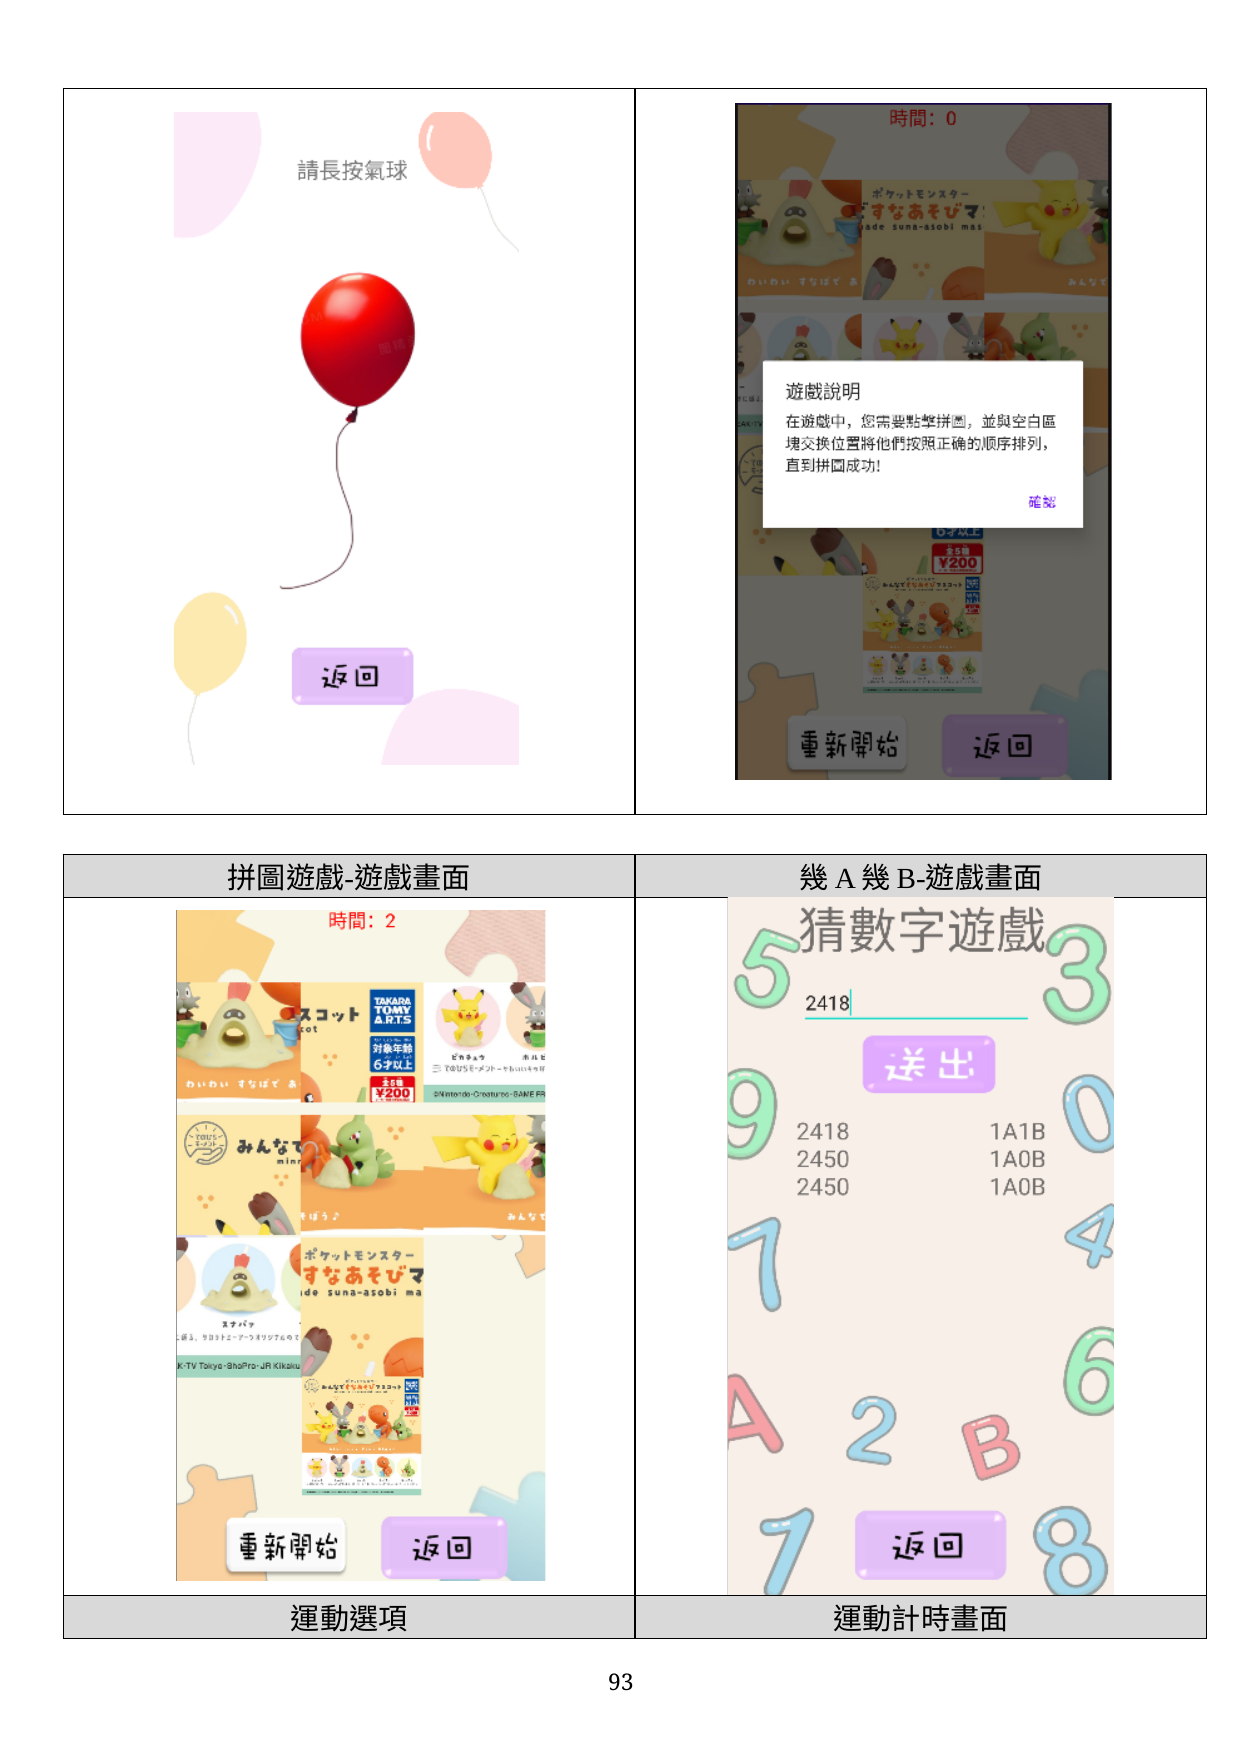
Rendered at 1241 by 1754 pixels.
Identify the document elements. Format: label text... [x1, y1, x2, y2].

picture [727, 897, 1114, 1595]
table_cell [636, 89, 1206, 814]
table_cell 運動選項 [64, 1596, 634, 1638]
table_cell 運動計時畫面 [636, 1596, 1206, 1638]
table_header 拼圖遊戲-遊戲畫面 [64, 855, 634, 897]
table_cell [1114, 898, 1206, 1595]
table_cell [64, 898, 634, 1595]
table_cell [636, 898, 727, 1595]
picture [173, 112, 519, 765]
picture [176, 910, 546, 1581]
picture [735, 103, 1112, 780]
table_cell [64, 89, 634, 814]
table_header 幾A幾B-遊戲畫面 [636, 855, 1206, 897]
